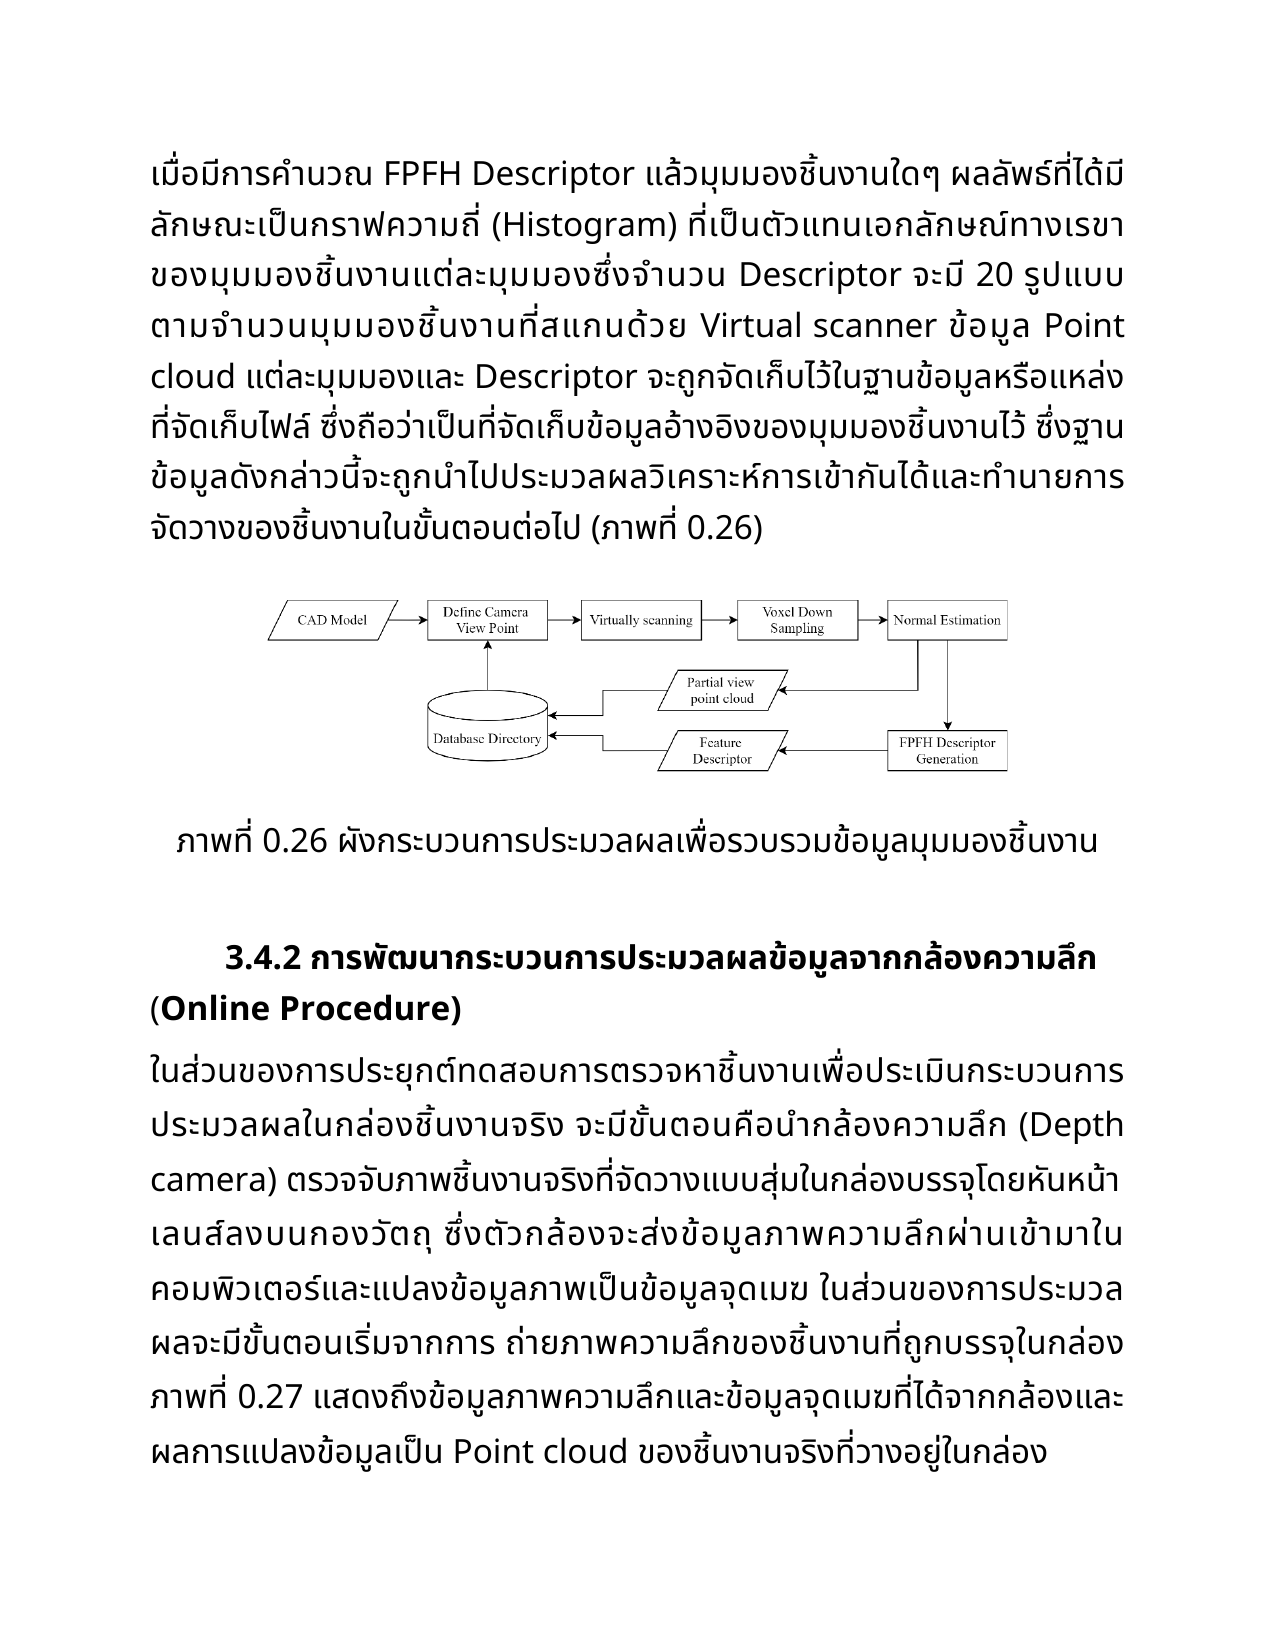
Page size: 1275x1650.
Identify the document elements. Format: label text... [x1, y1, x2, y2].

picture [267, 600, 1008, 772]
subtitle 3.4.2 การพัฒนากระบวนการประมวลผลข้อมูลจากกล้องความลึก (Online Procedure) [150, 934, 1125, 1030]
